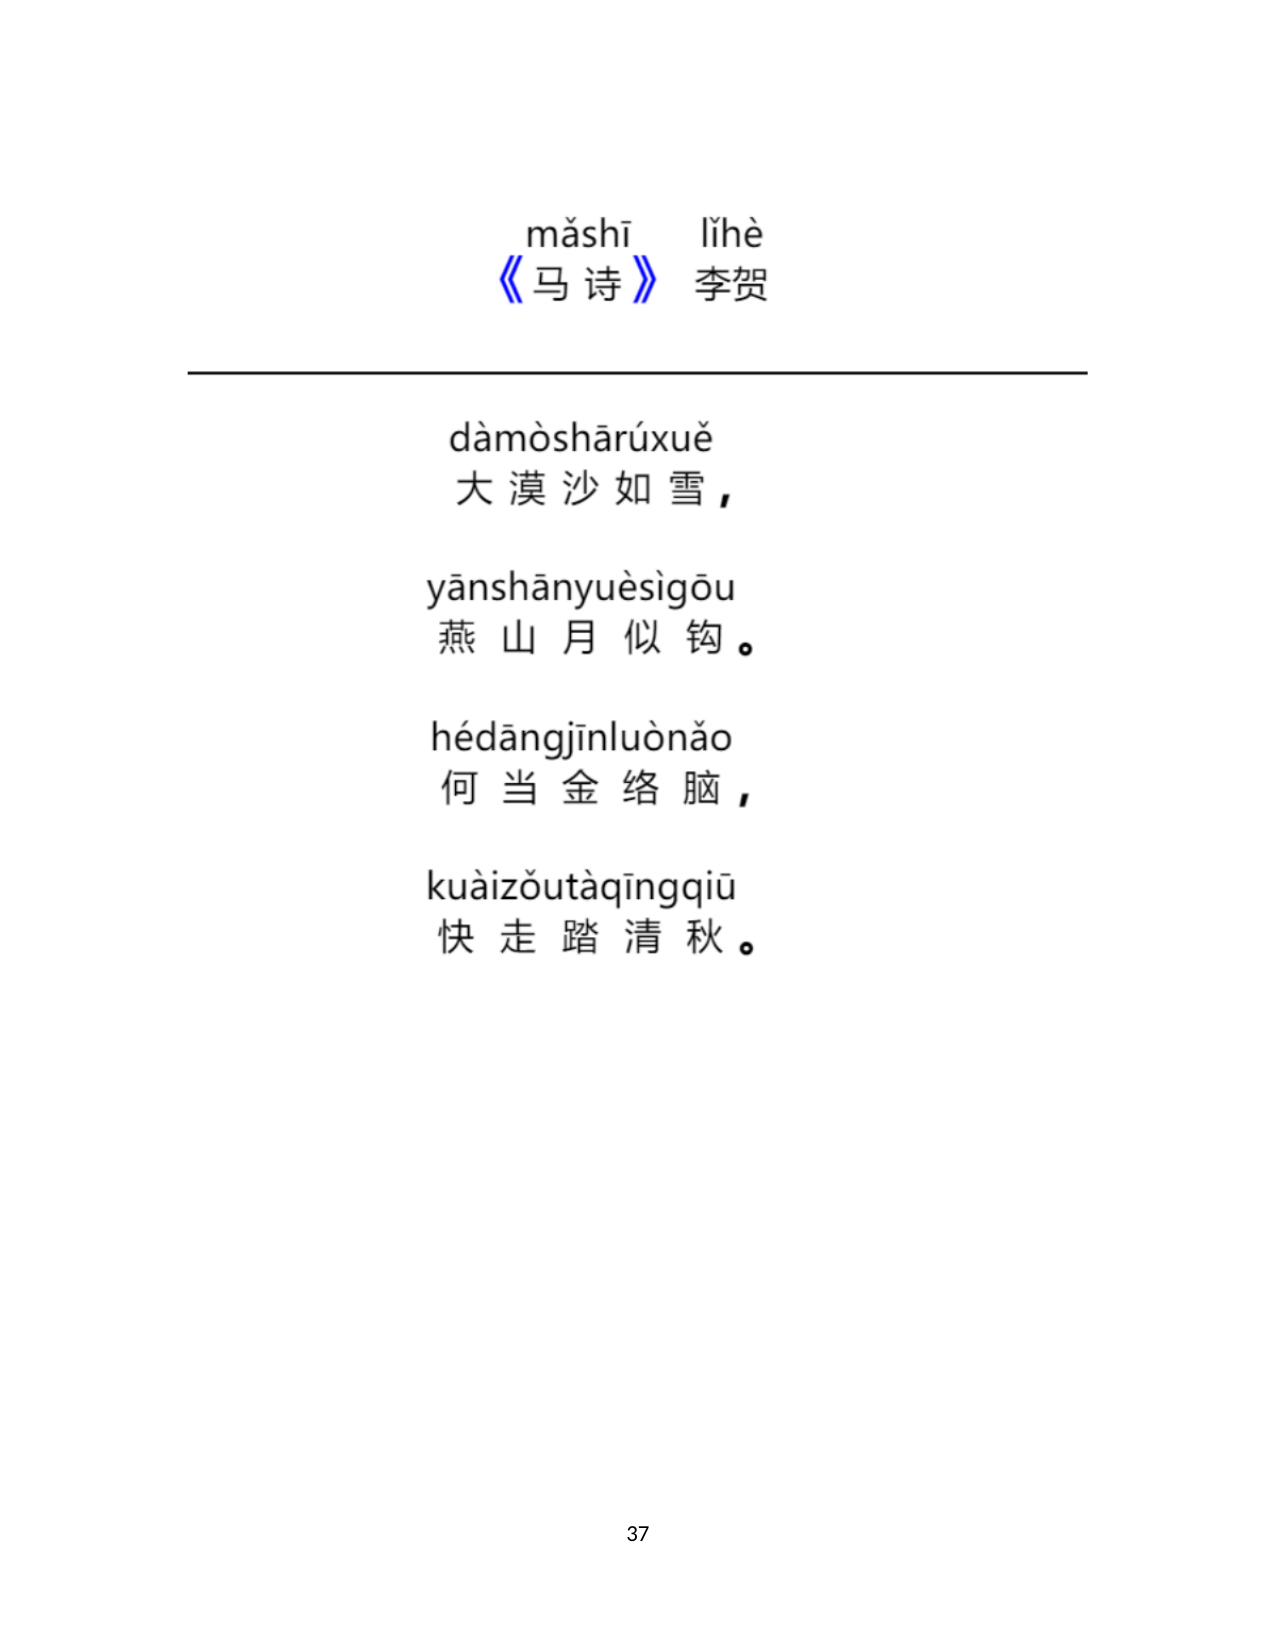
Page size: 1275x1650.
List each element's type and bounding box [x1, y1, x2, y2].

picture [187, 150, 1088, 1065]
